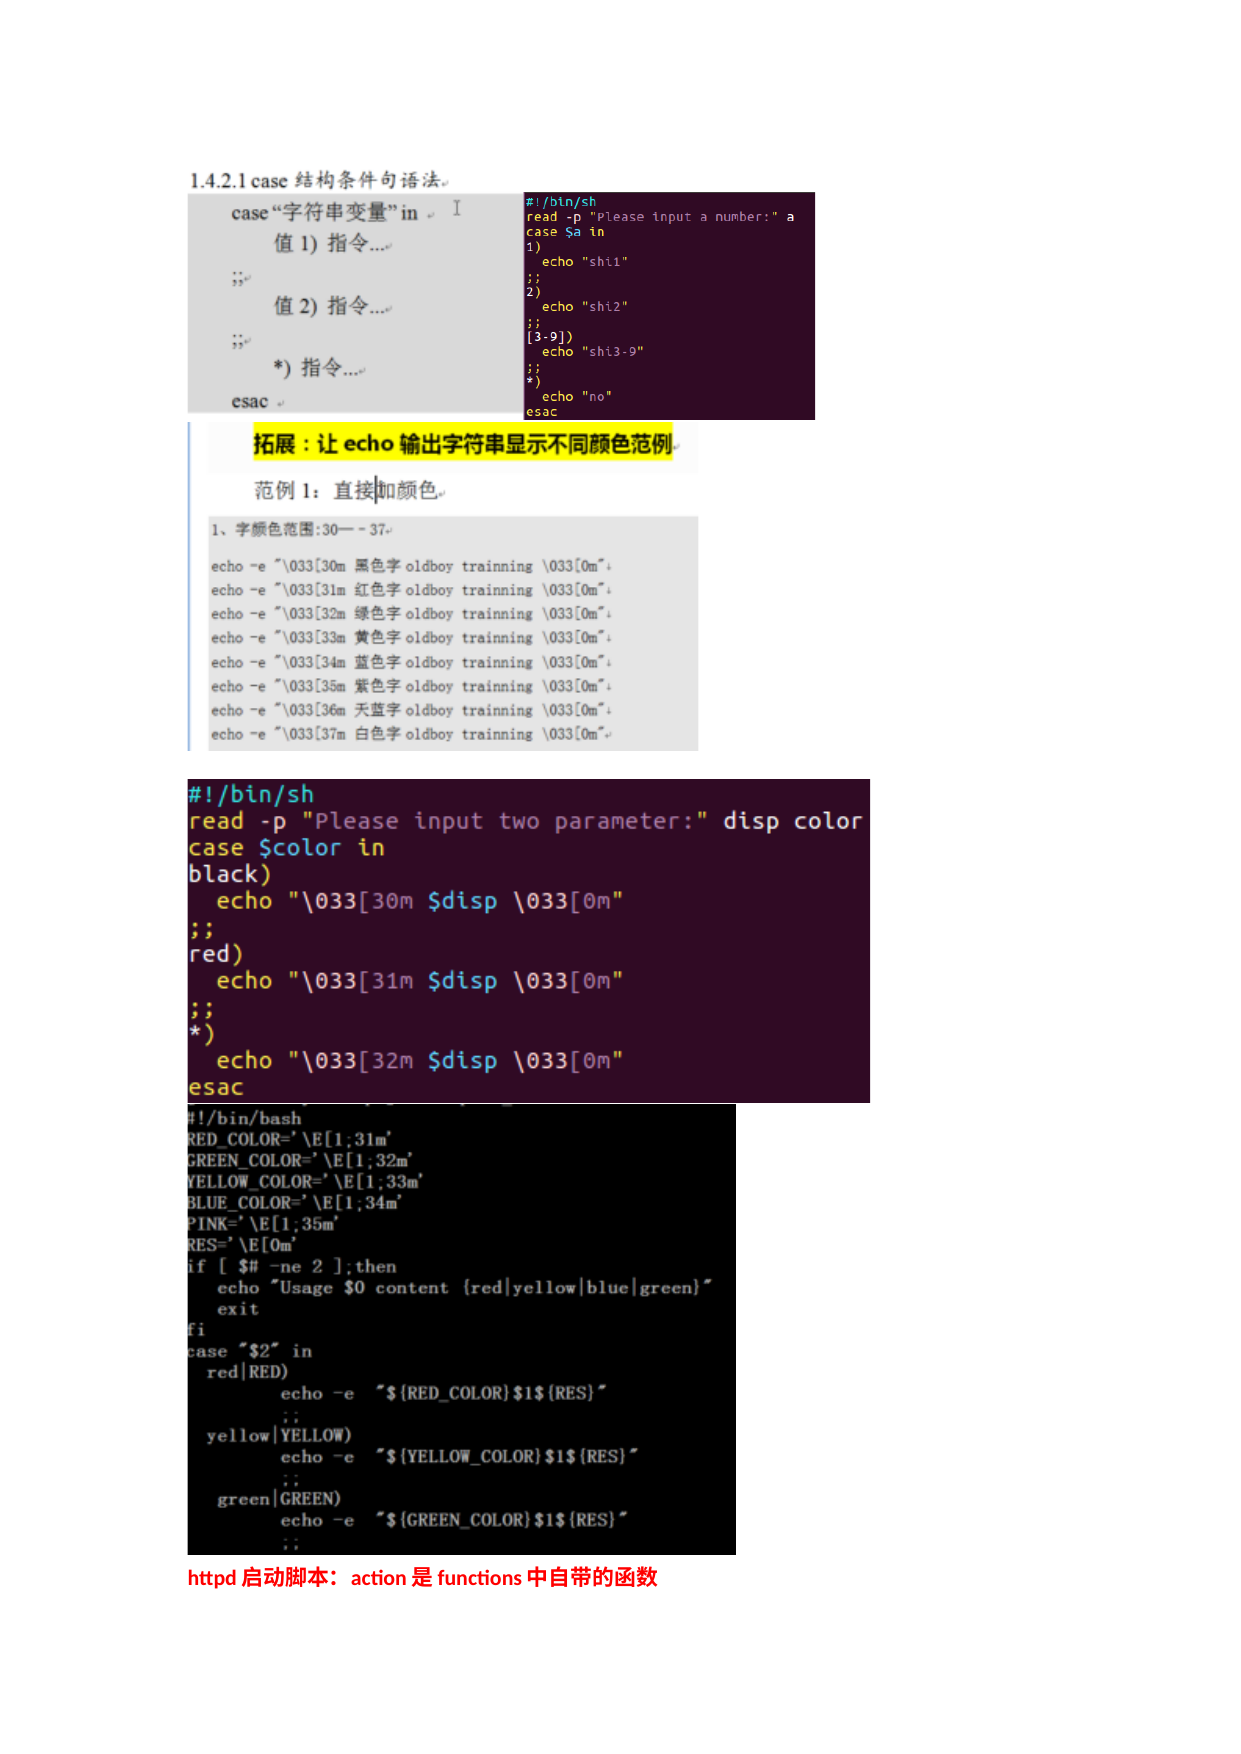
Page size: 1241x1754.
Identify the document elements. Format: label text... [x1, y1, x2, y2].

picture [187, 779, 871, 1103]
text httpd启动脚本：action是functions中自带的函数 [187, 1559, 1053, 1592]
picture [187, 1104, 736, 1555]
picture [187, 422, 699, 751]
picture [187, 164, 816, 420]
